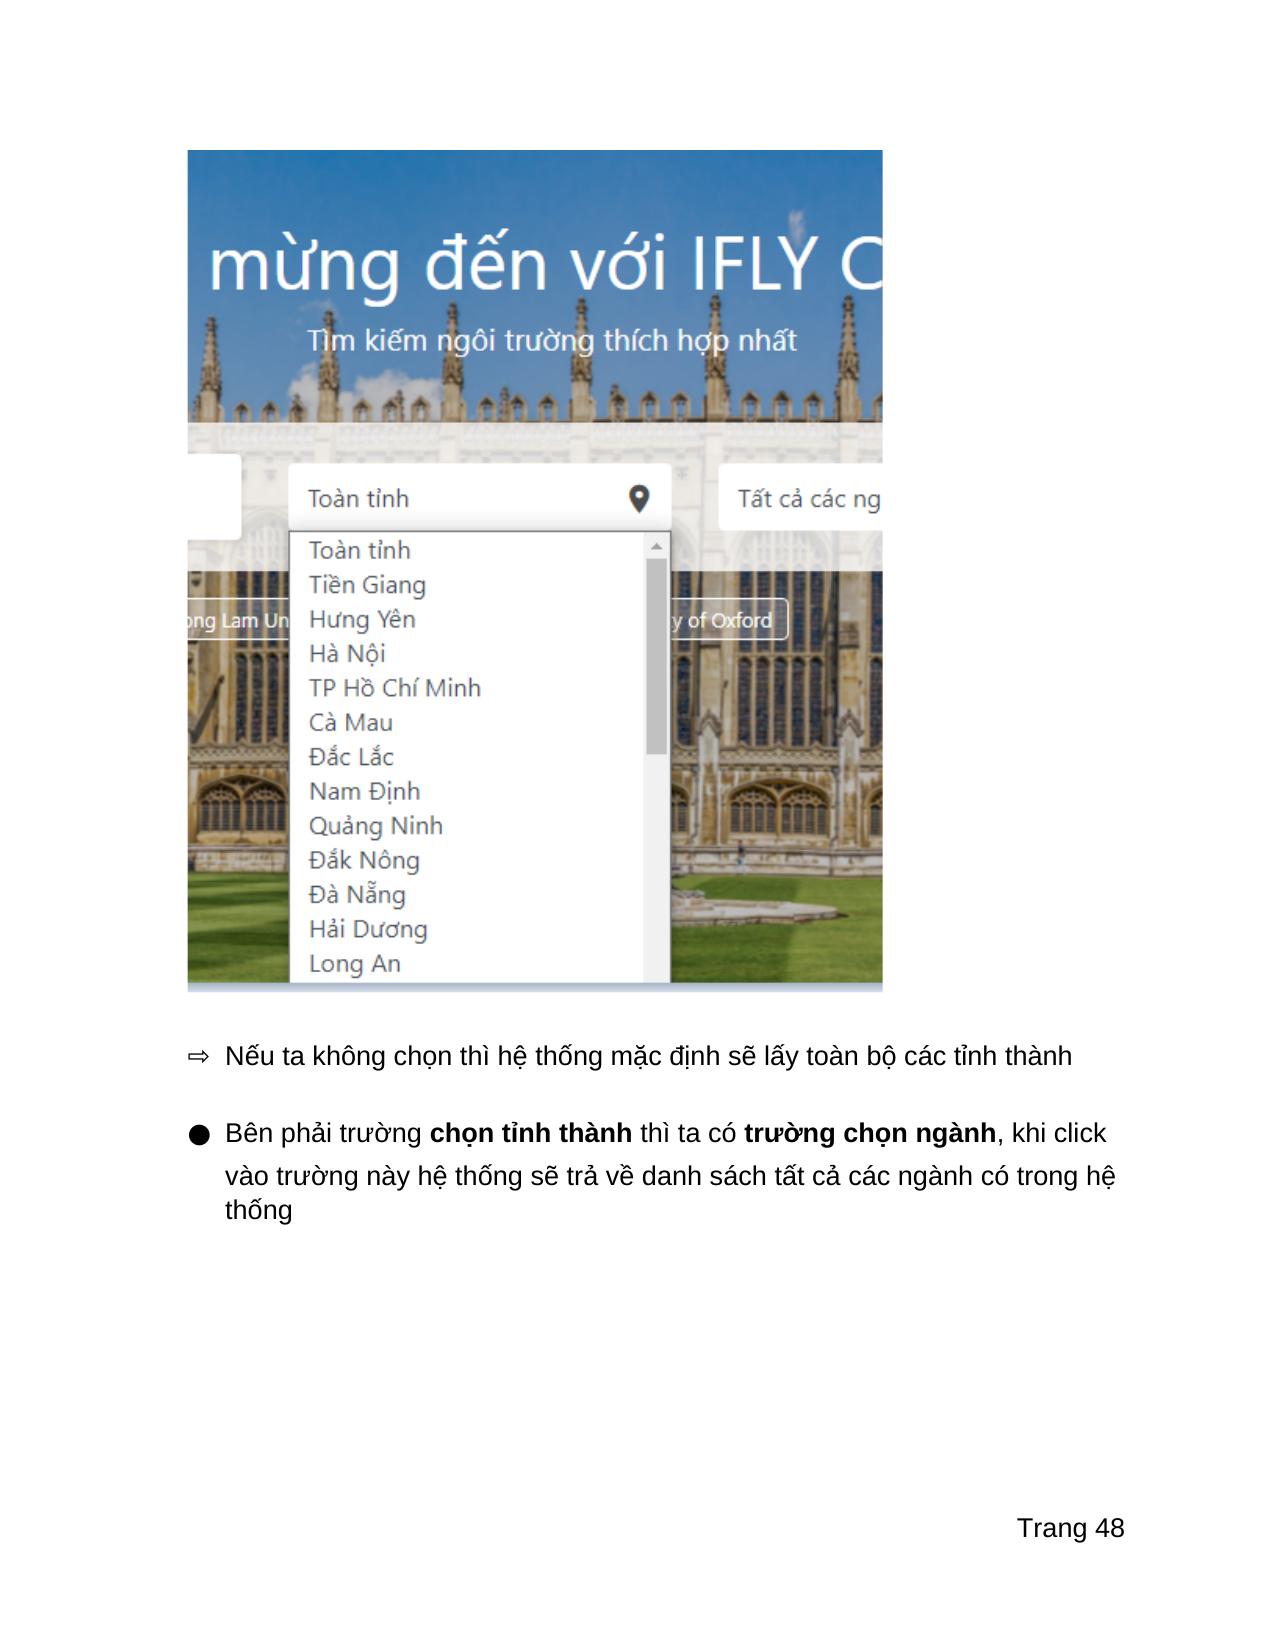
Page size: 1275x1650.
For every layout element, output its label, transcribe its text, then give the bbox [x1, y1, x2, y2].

list Nếu ta không chọn thì hệ thống mặc định sẽ lấy toàn bộ các tỉnh thành [187, 1025, 1125, 1081]
list Bên phải trường chọn tỉnh thành thì ta có trường chọn ngành, khi click vào trường này hệ thống sẽ trả về danh sách tất cả các ngành có trong hệ thống [187, 1102, 1125, 1225]
picture [187, 150, 883, 994]
